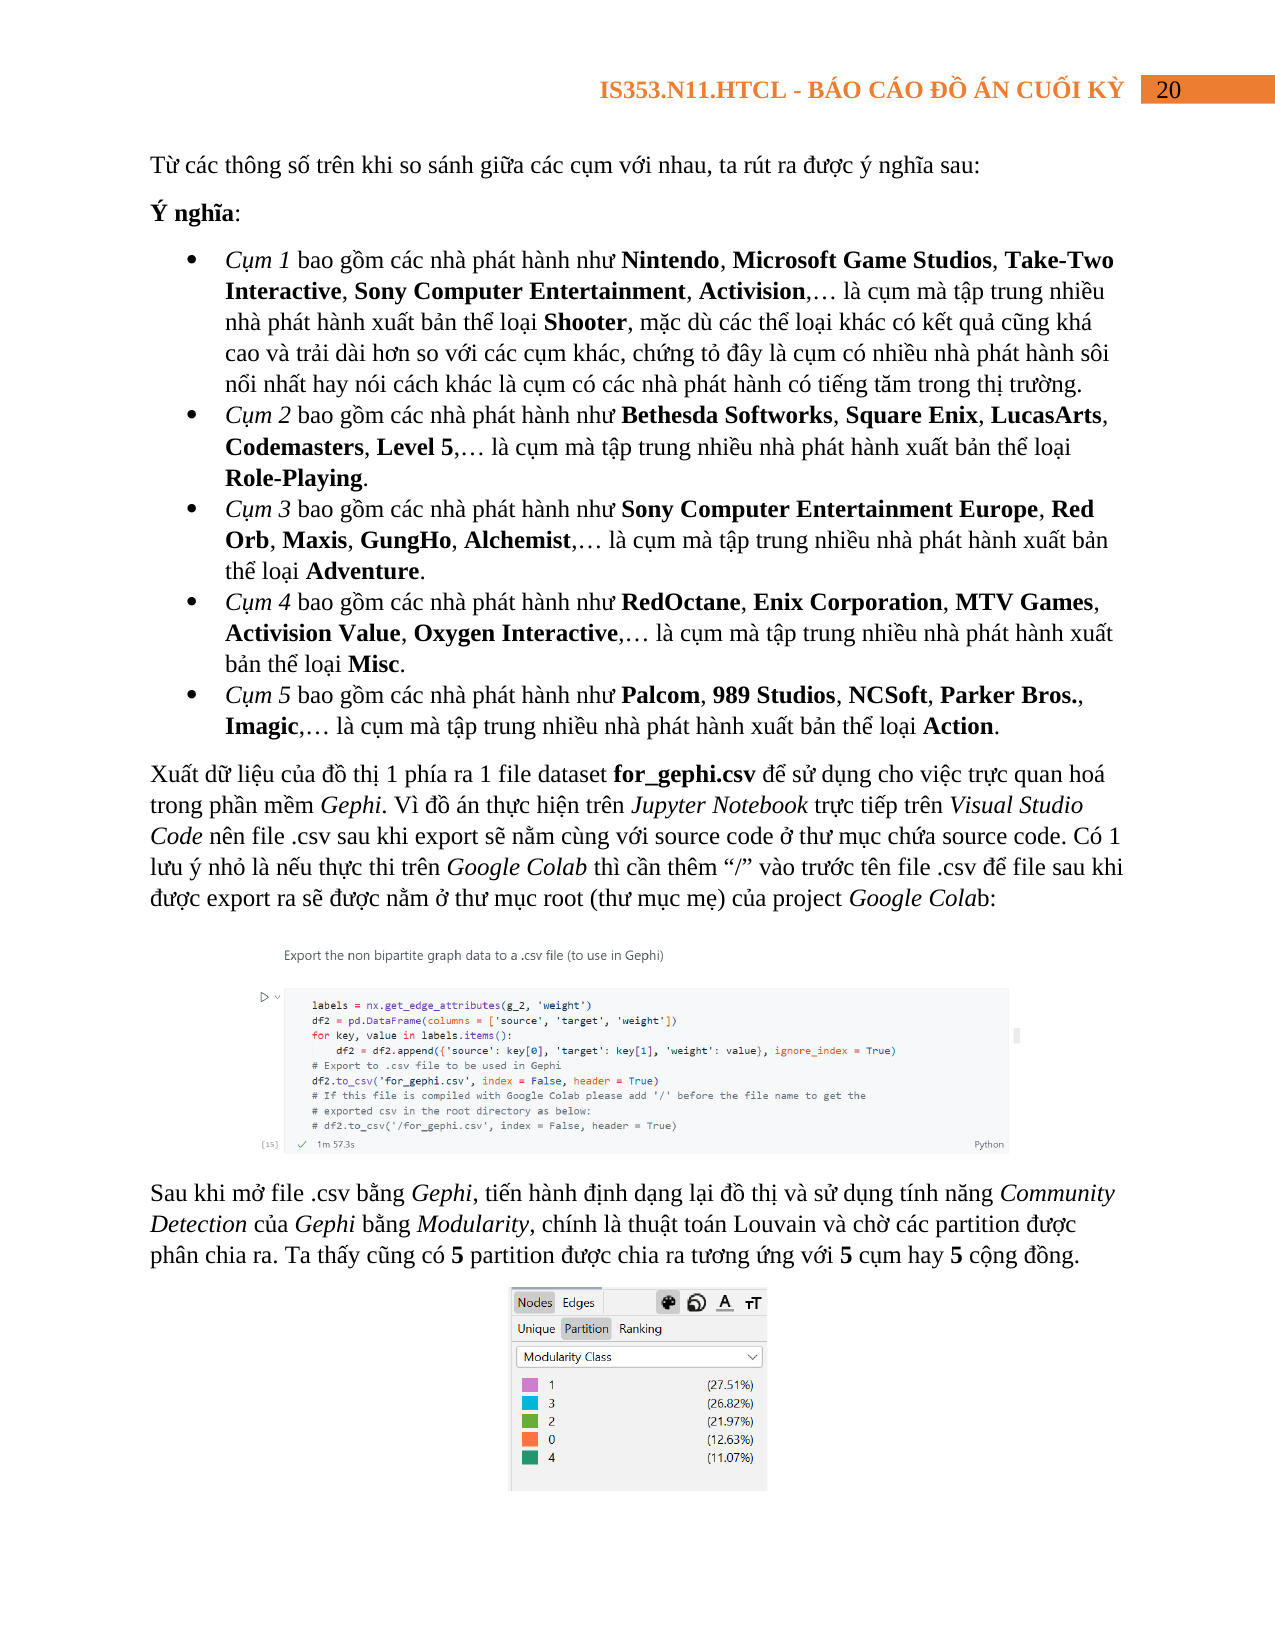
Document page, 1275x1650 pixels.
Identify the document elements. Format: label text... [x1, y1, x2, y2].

text Ý nghĩa: [150, 198, 1125, 226]
picture [507, 1287, 768, 1491]
picture [255, 930, 1020, 1159]
text Xuất dữ liệu của đồ thị 1 phía ra 1 file dataset for_gephi.csv để sử dụng cho việc trực quan hoá trong phần mềm Gephi. Vì đồ án thực hiện trên Jupyter Notebook trực tiếp trên Visual Studio Code nên file .csv sau khi export sẽ nằm cùng với source code ở thư mục chứa source code. Có 1 lưu ý nhỏ là nếu thực thi trên Google Colab thì cần thêm “/” vào trước tên file .csv để file sau khi được export ra sẽ được nằm ở thư mục root (thư mục mẹ) của project Google Colab: [150, 759, 1125, 912]
text Sau khi mở file .csv bằng Gephi, tiến hành định dạng lại đồ thị và sử dụng tính năng Community Detection của Gephi bằng Modularity, chính là thuật toán Louvain và chờ các partition được phân chia ra. Ta thấy cũng có 5 partition được chia ra tương ứng với 5 cụm hay 5 cộng đồng. [150, 1178, 1125, 1269]
list Cụm 5 bao gồm các nhà phát hành như Palcom, 989 Studios, NCSoft, Parker Bros., Imagic,… là cụm mà tập trung nhiều nhà phát hành xuất bản thể loại Action. [187, 680, 1125, 740]
list Cụm 4 bao gồm các nhà phát hành như RedOctane, Enix Corporation, MTV Games, Activision Value, Oxygen Interactive,… là cụm mà tập trung nhiều nhà phát hành xuất bản thể loại Misc. [187, 587, 1125, 678]
list Cụm 2 bao gồm các nhà phát hành như Bethesda Softworks, Square Enix, LucasArts, Codemasters, Level 5,… là cụm mà tập trung nhiều nhà phát hành xuất bản thể loại Role-Playing. [187, 401, 1125, 491]
list Cụm 1 bao gồm các nhà phát hành như Nintendo, Microsoft Game Studios, Take-Two Interactive, Sony Computer Entertainment, Activision,… là cụm mà tập trung nhiều nhà phát hành xuất bản thể loại Shooter, mặc dù các thể loại khác có kết quả cũng khá cao và trải dài hơn so với các cụm khác, chứng tỏ đây là cụm có nhiều nhà phát hành sôi nổi nhất hay nói cách khác là cụm có các nhà phát hành có tiếng tăm trong thị trường. [187, 245, 1125, 398]
list Cụm 3 bao gồm các nhà phát hành như Sony Computer Entertainment Europe, Red Orb, Maxis, GungHo, Alchemist,… là cụm mà tập trung nhiều nhà phát hành xuất bản thể loại Adventure. [187, 494, 1125, 584]
text Từ các thông số trên khi so sánh giữa các cụm với nhau, ta rút ra được ý nghĩa sau: [150, 150, 1125, 179]
